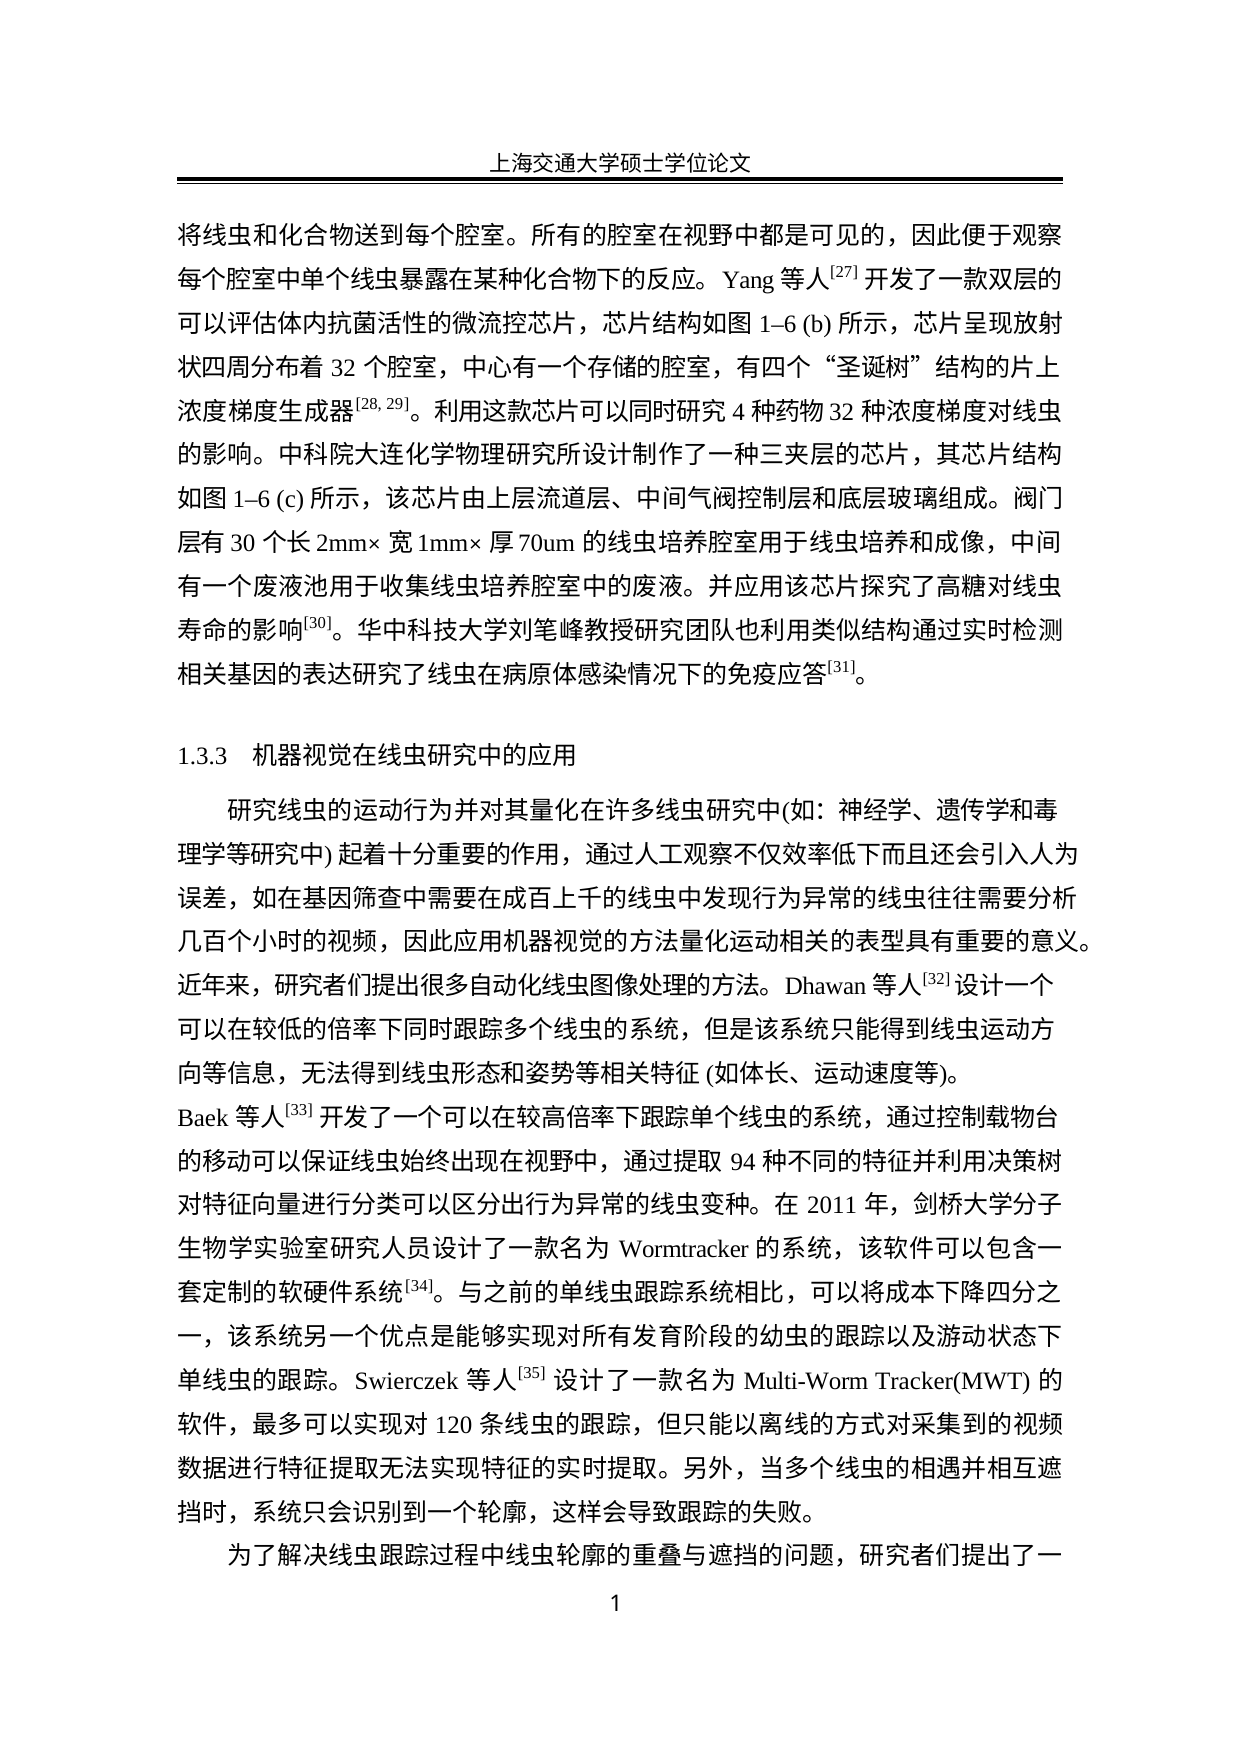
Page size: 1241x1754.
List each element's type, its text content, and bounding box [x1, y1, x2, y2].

text 研究线虫的运动行为并对其量化在许多线虫研究中(如：神经学、遗传学和毒理学等研究中) 起着十分重要的作用，通过人工观察不仅效率低下而且还会引入人为误差，如在基因筛查中需要在成百上千的线虫中发现行为异常的线虫往往需要分析几百个小时的视频，因此应用机器视觉的方法量化运动相关的表型具有重要的意义。近年来，研究者们提出很多自动化线虫图像处理的方法。Dhawan 等人[32] 设计一个可以在较低的倍率下同时跟踪多个线虫的系统，但是该系统只能得到线虫运动方向等信息，无法得到线虫形态和姿势等相关特征 (如体长、运动速度等)。 [177, 790, 1079, 1090]
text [177, 1536, 1063, 1572]
list 机器视觉在线虫研究中的应用 [177, 736, 1173, 772]
text 将线虫和化合物送到每个腔室。所有的腔室在视野中都是可见的，因此便于观察每个腔室中单个线虫暴露在某种化合物下的反应。Yang 等人[27] 开发了一款双层的可以评估体内抗菌活性的微流控芯片，芯片结构如图1–6 (b) 所示，芯片呈现放射状四周分布着 32 个腔室，中心有一个存储的腔室，有四个“圣诞树”结构的片上浓度梯度生成器[28, 29]。利用这款芯片可以同时研究 4 种药物 32 种浓度梯度对线虫的影响。中科院大连化学物理研究所设计制作了一种三夹层的芯片，其芯片结构如图1–6 (c) 所示，该芯片由上层流道层、中间气阀控制层和底层玻璃组成。阀门层有 30 个长 2mm× 宽 1mm× 厚 70um 的线虫培养腔室用于线虫培养和成像，中间有一个废液池用于收集线虫培养腔室中的废液。并应用该芯片探究了高糖对线虫寿命的影响[30]。华中科技大学刘笔峰教授研究团队也利用类似结构通过实时检测相关基因的表达研究了线虫在病原体感染情况下的免疫应答[31]。 [177, 216, 1063, 690]
text Baek 等人[33] 开发了一个可以在较高倍率下跟踪单个线虫的系统，通过控制载物台的移动可以保证线虫始终出现在视野中，通过提取 94 种不同的特征并利用决策树对特征向量进行分类可以区分出行为异常的线虫变种。在 2011 年，剑桥大学分子生物学实验室研究人员设计了一款名为 Wormtracker 的系统，该软件可以包含一套定制的软硬件系统[34]。与之前的单线虫跟踪系统相比，可以将成本下降四分之一，该系统另一个优点是能够实现对所有发育阶段的幼虫的跟踪以及游动状态下单线虫的跟踪。Swierczek 等人[35] 设计了一款名为Multi-Worm Tracker(MWT) 的软件，最多可以实现对 120 条线虫的跟踪，但只能以离线的方式对采集到的视频数据进行特征提取无法实现特征的实时提取。另外，当多个线虫的相遇并相互遮挡时，系统只会识别到一个轮廓，这样会导致跟踪的失败。 [177, 1097, 1063, 1528]
